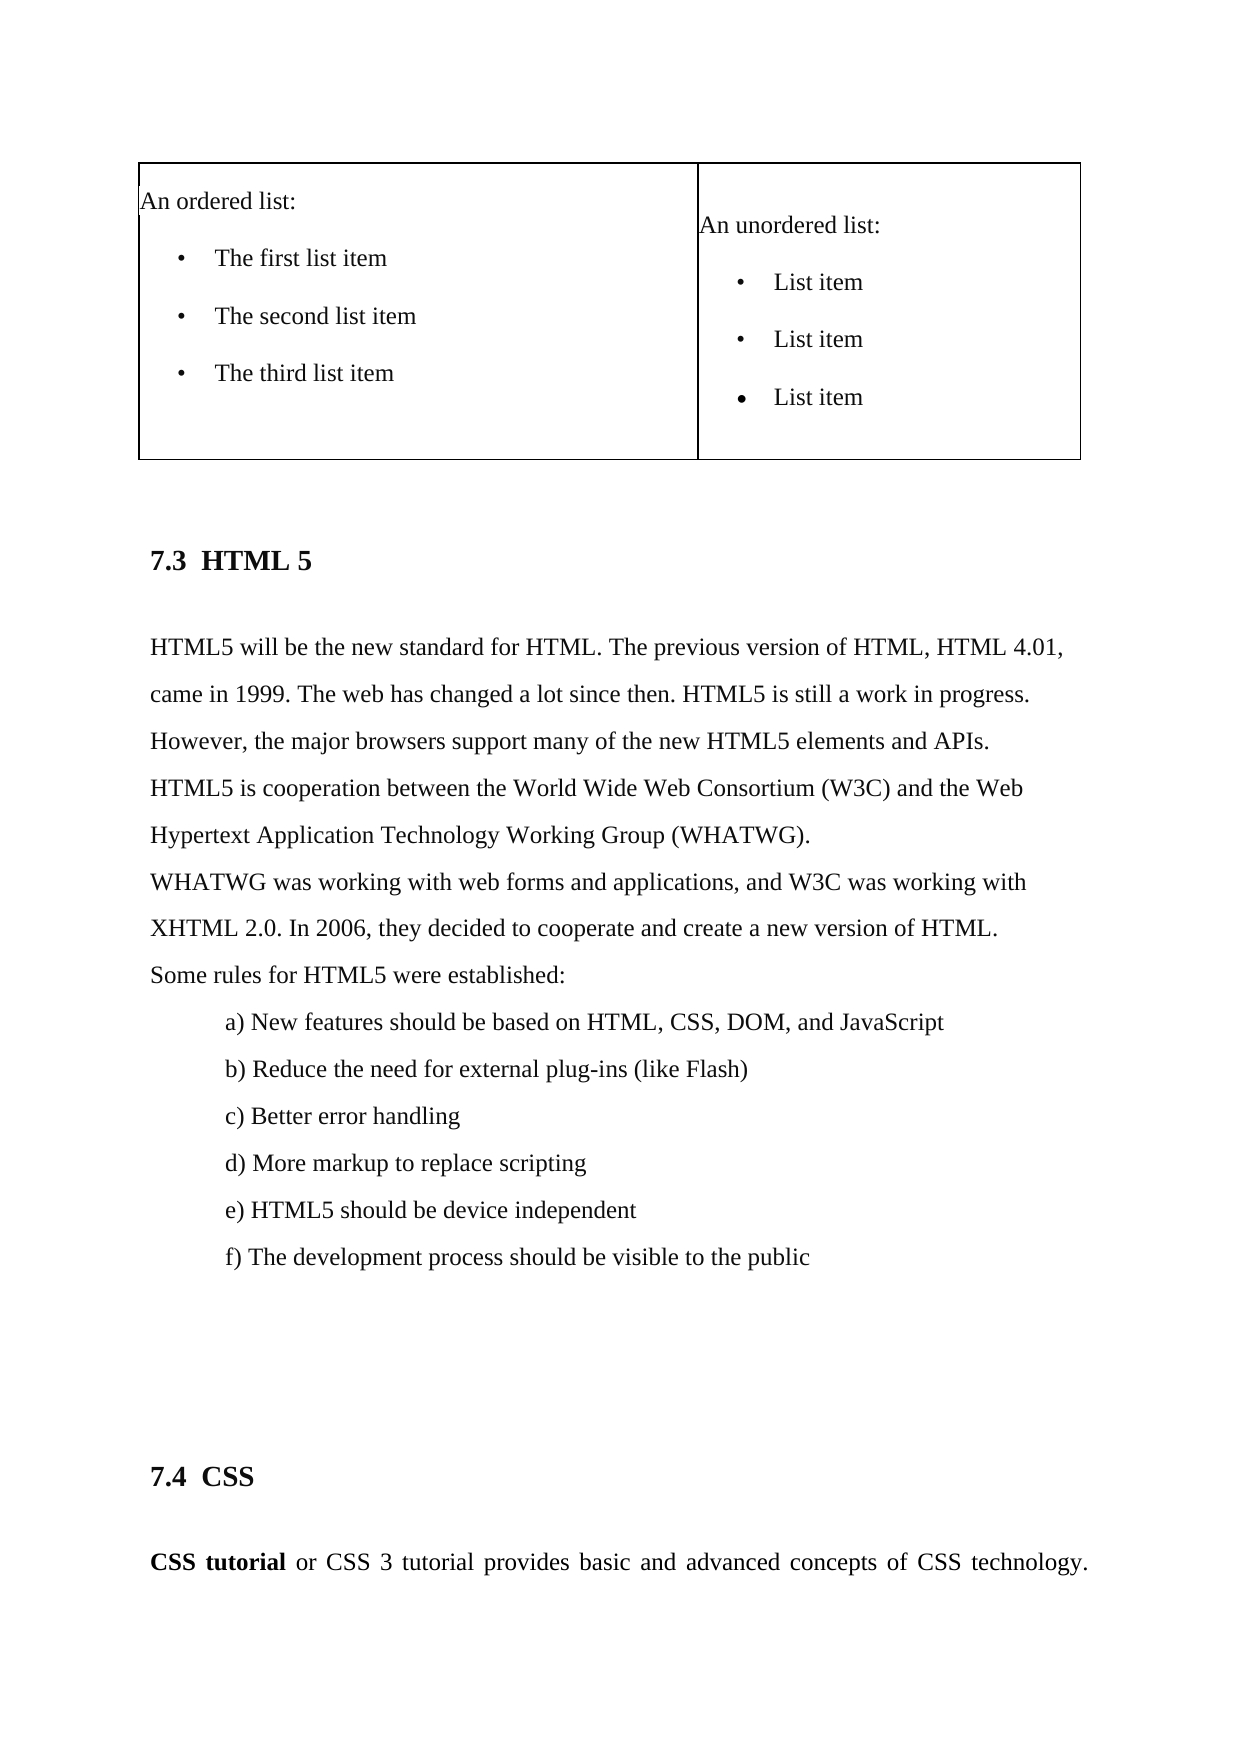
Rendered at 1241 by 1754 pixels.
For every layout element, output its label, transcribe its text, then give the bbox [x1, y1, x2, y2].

table_header An ordered list: The first list item The second list item The third list item [140, 164, 697, 458]
table_header An unordered list: List item List item List item [699, 164, 1080, 458]
text 7.3 HTML 5 [150, 528, 1090, 593]
text HTML5 is cooperation between the World Wide Web Consortium (W3C) and the Web [150, 771, 1090, 803]
text XHTML 2.0. In 2006, they decided to cooperate and create a new version of HTML. [150, 912, 1090, 944]
text f) The development process should be visible to the public [150, 1240, 1090, 1272]
text a) New features should be based on HTML, CSS, DOM, and JavaScript [150, 1005, 1090, 1038]
text c) Better error handling [150, 1099, 1090, 1132]
text e) HTML5 should be device independent [150, 1193, 1090, 1225]
text Some rules for HTML5 were established: [150, 958, 1090, 991]
text 7.4 CSS [150, 1443, 1090, 1508]
text However, the major browsers support many of the new HTML5 elements and APIs. [150, 724, 1090, 757]
text b) Reduce the need for external plug-ins (like Flash) [150, 1052, 1090, 1085]
text d) More markup to replace scripting [150, 1146, 1090, 1178]
text Hypertext Application Technology Working Group (WHATWG). [150, 818, 1090, 850]
text came in 1999. The web has changed a lot since then. HTML5 is still a work in progress. [150, 677, 1090, 710]
text WHATWG was working with web forms and applications, and W3C was working with [150, 865, 1090, 897]
text HTML5 will be the new standard for HTML. The previous version of HTML, HTML 4.01, [150, 630, 1090, 663]
